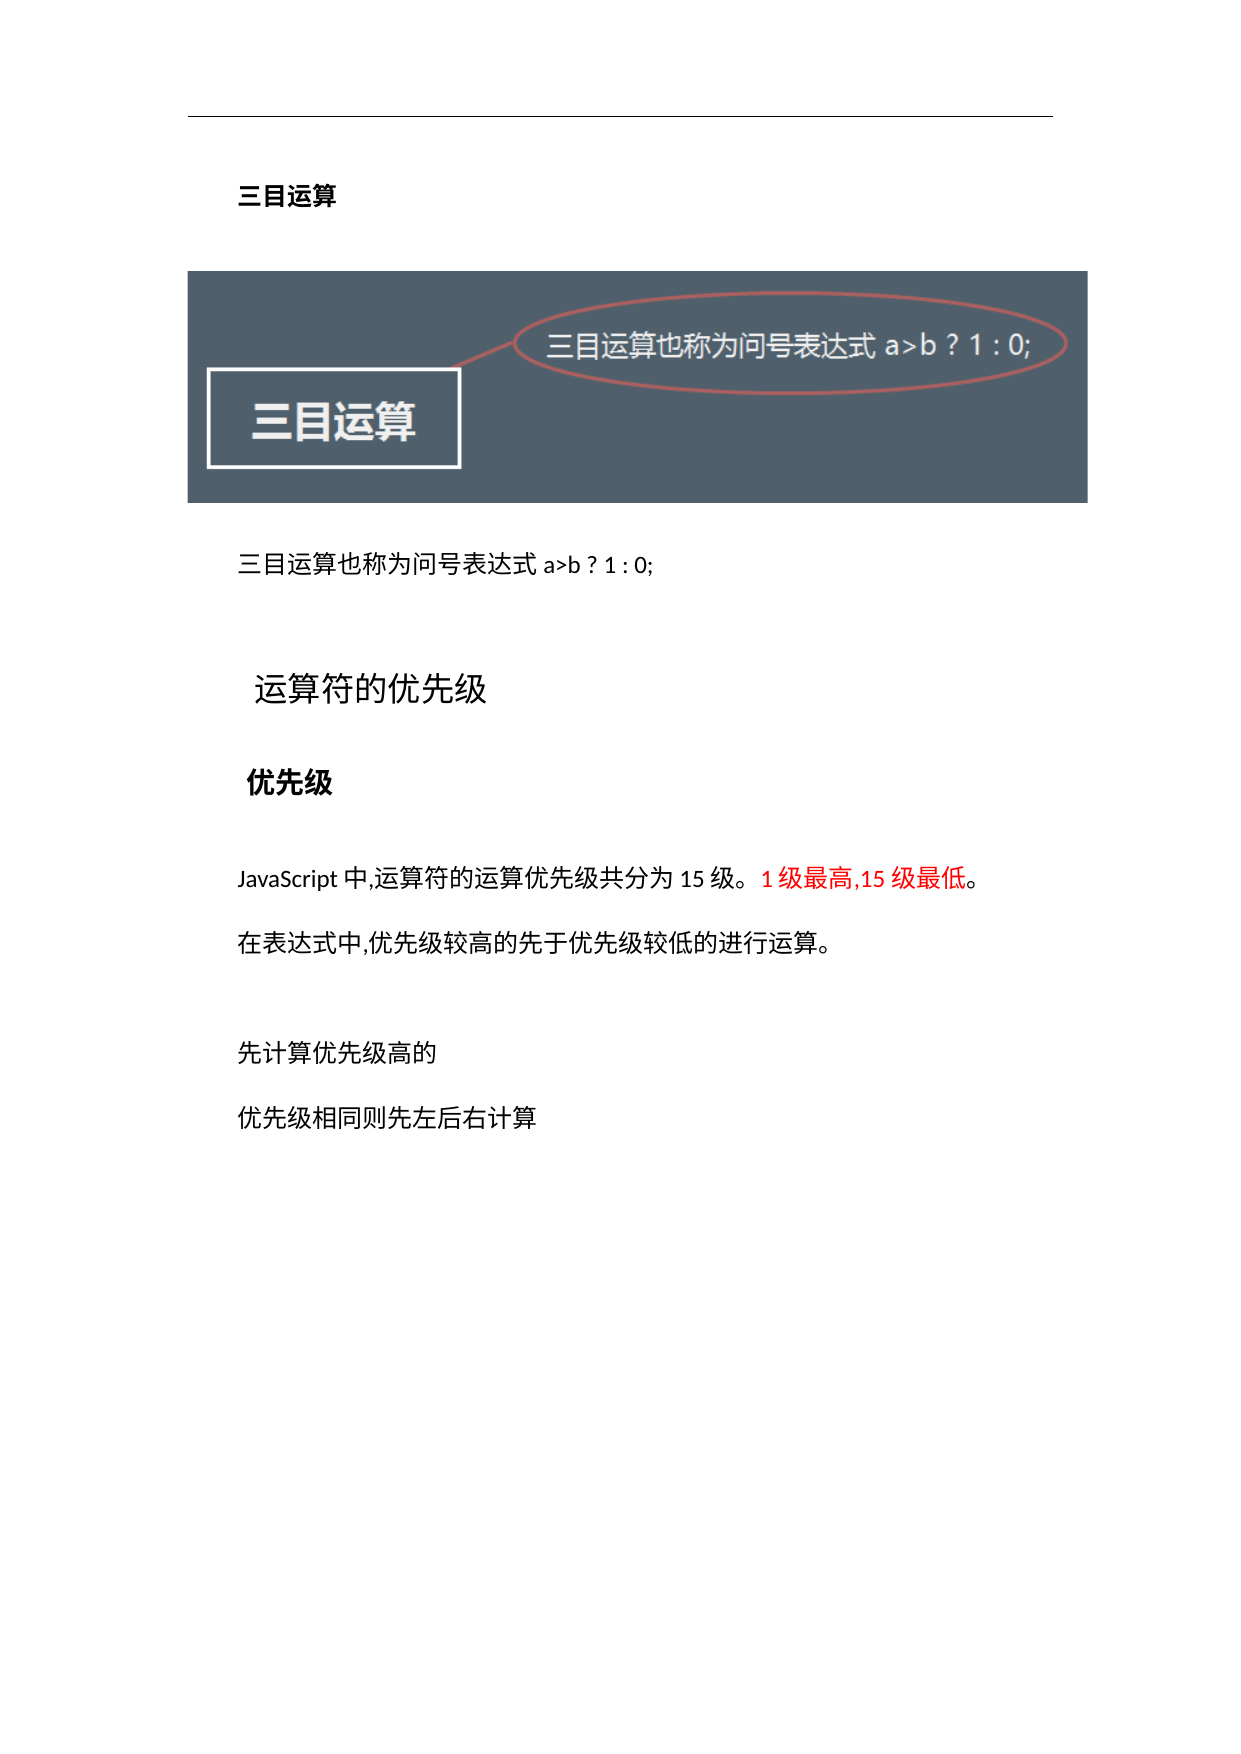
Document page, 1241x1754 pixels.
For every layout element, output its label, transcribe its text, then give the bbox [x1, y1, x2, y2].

text 在表达式中,优先级较高的先于优先级较低的进行运算。 [187, 909, 1053, 974]
subtitle 三目运算 [187, 162, 1053, 227]
subtitle 优先级 [187, 748, 1053, 813]
text 三目运算也称为问号表达式 a>b ? 1 : 0; [187, 530, 1053, 595]
text JavaScript中,运算符的运算优先级共分为15 级。1 级最高,15 级最低。 [187, 844, 1053, 909]
subtitle 运算符的优先级 [187, 654, 1053, 719]
text 先计算优先级高的 [187, 1019, 1053, 1084]
text 优先级相同则先左后右计算 [187, 1084, 1053, 1149]
picture [187, 271, 1088, 503]
